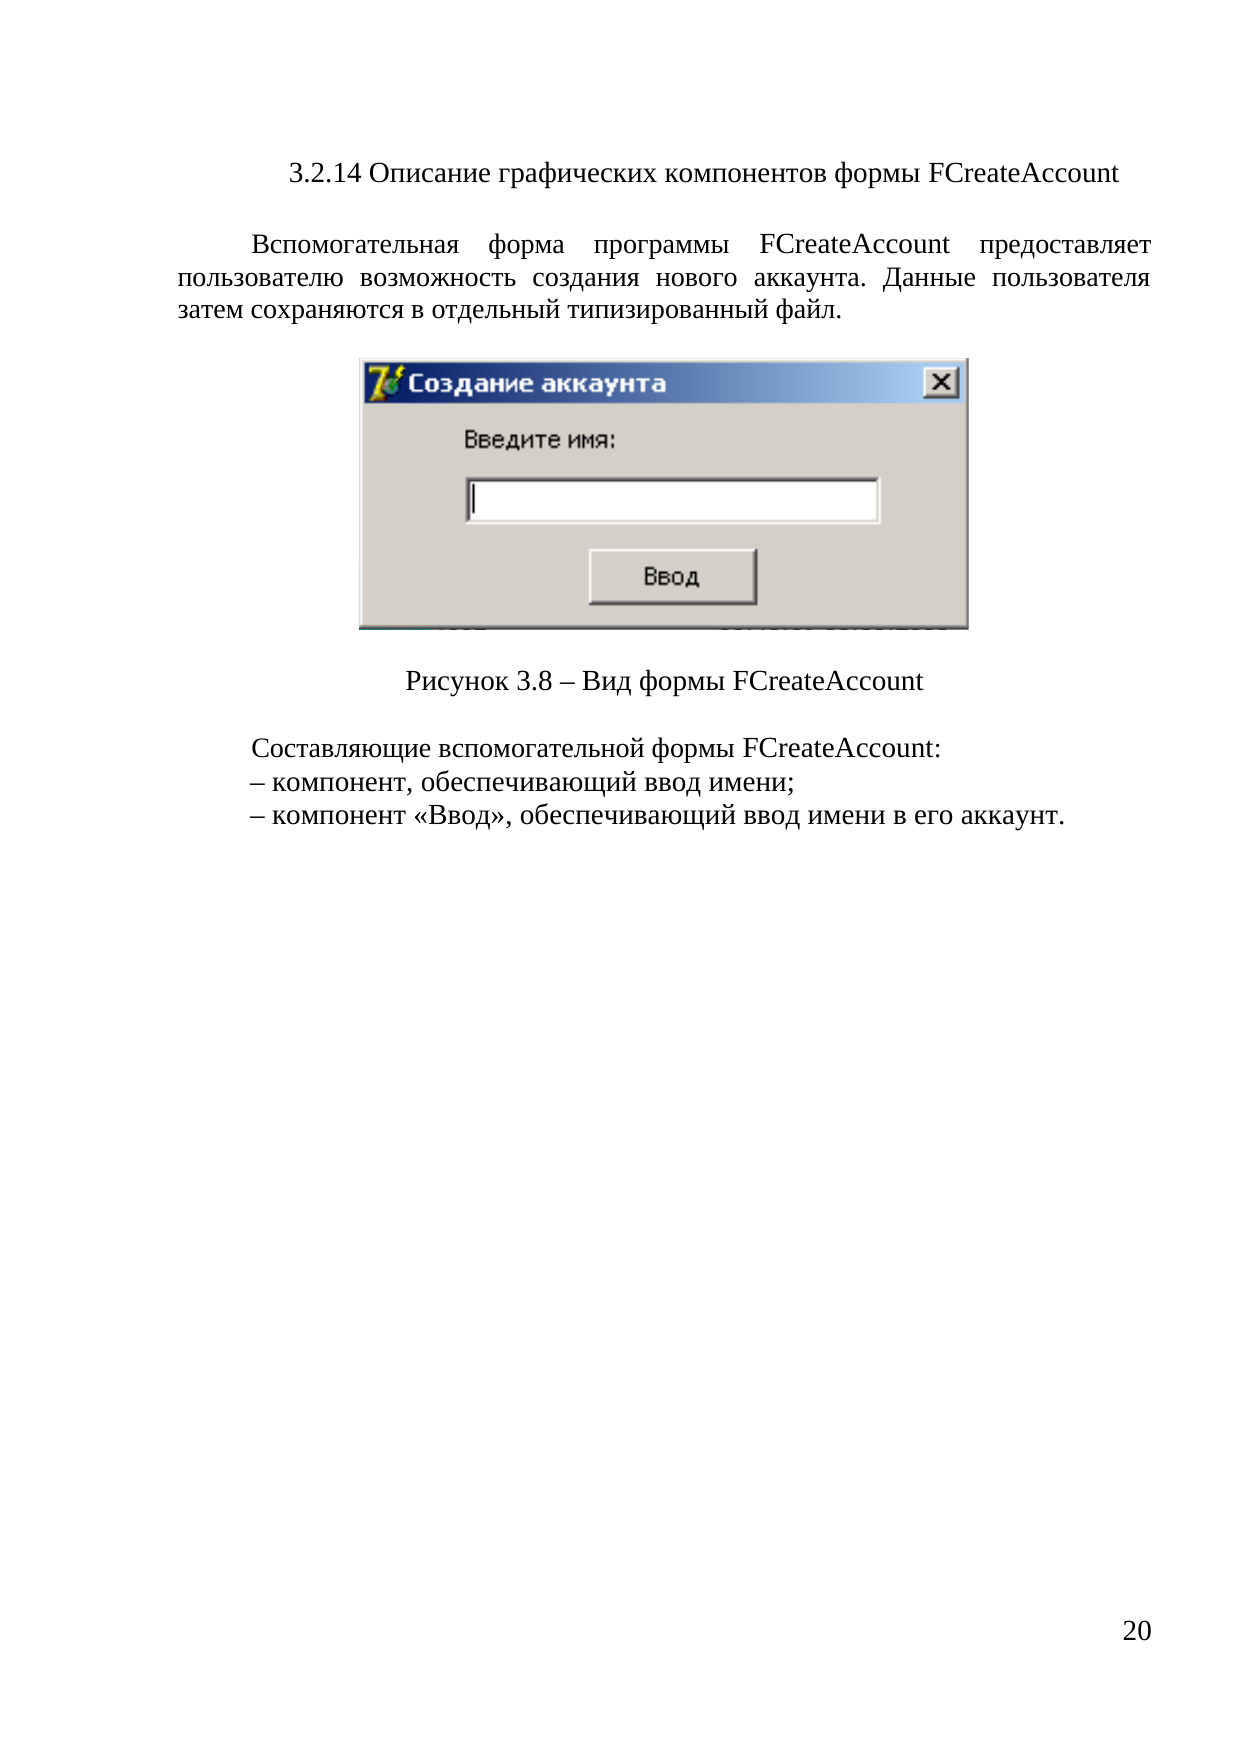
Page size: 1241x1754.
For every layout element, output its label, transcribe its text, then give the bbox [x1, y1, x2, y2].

list Вспомогательная форма программы FCreateAccount предоставляет пользователю возможность создания нового аккаунта. Данные пользователя затем сохраняются в отдельный типизированный файл. [177, 227, 1152, 325]
text Составляющие вспомогательной формы FCreateAccount: [177, 730, 1152, 764]
subtitle Описание графических компонентов формы FCreateAccount [288, 156, 1152, 189]
text компонент, обеспечивающий ввод имени; [250, 764, 1152, 797]
text Рисунок 3.8 – Вид формы FCreateAccount [177, 663, 1152, 697]
text компонент «Ввод», обеспечивающий ввод имени в его аккаунт. [250, 797, 1152, 831]
picture [358, 358, 969, 630]
